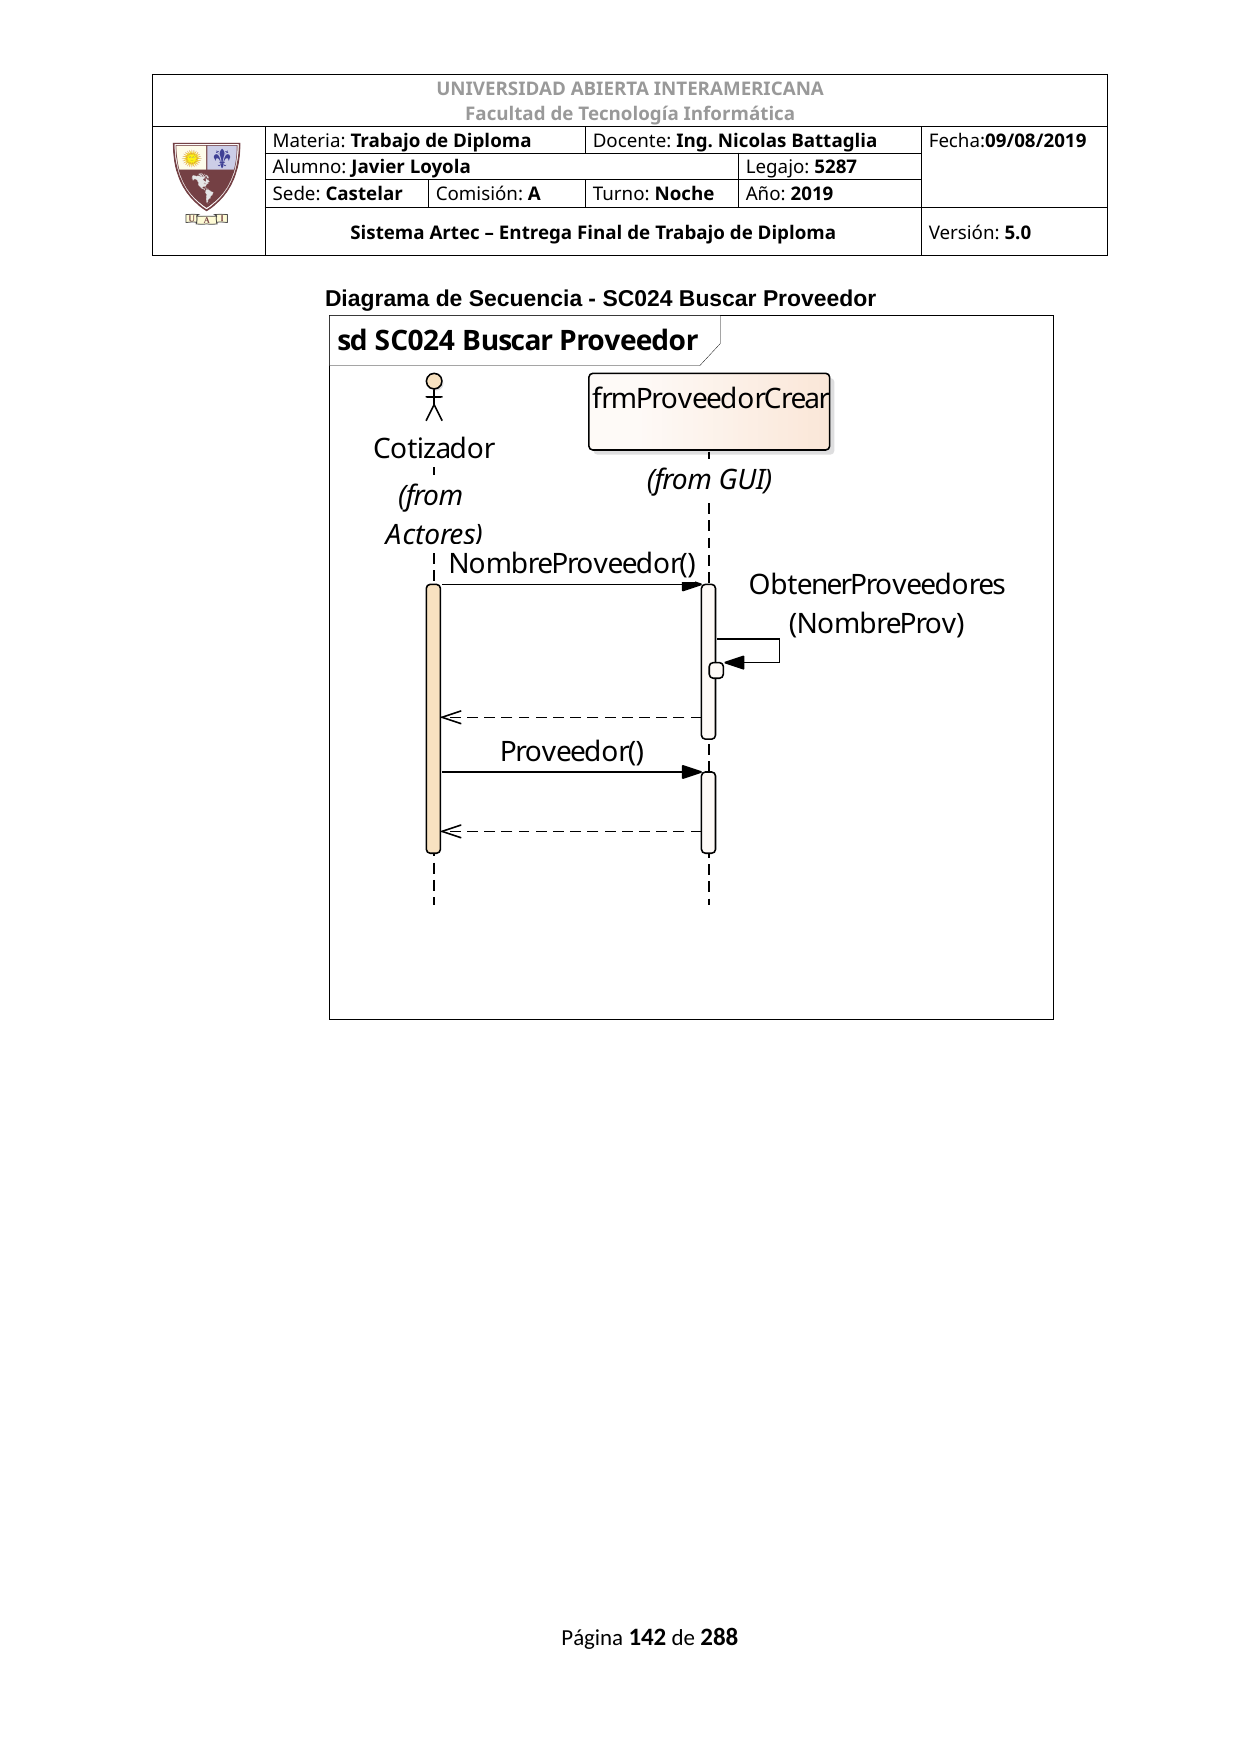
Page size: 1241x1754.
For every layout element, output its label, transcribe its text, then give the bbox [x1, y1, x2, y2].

text Diagrama de Secuencia - SC024 Buscar Proveedor [325, 284, 1122, 311]
picture [157, 136, 257, 228]
